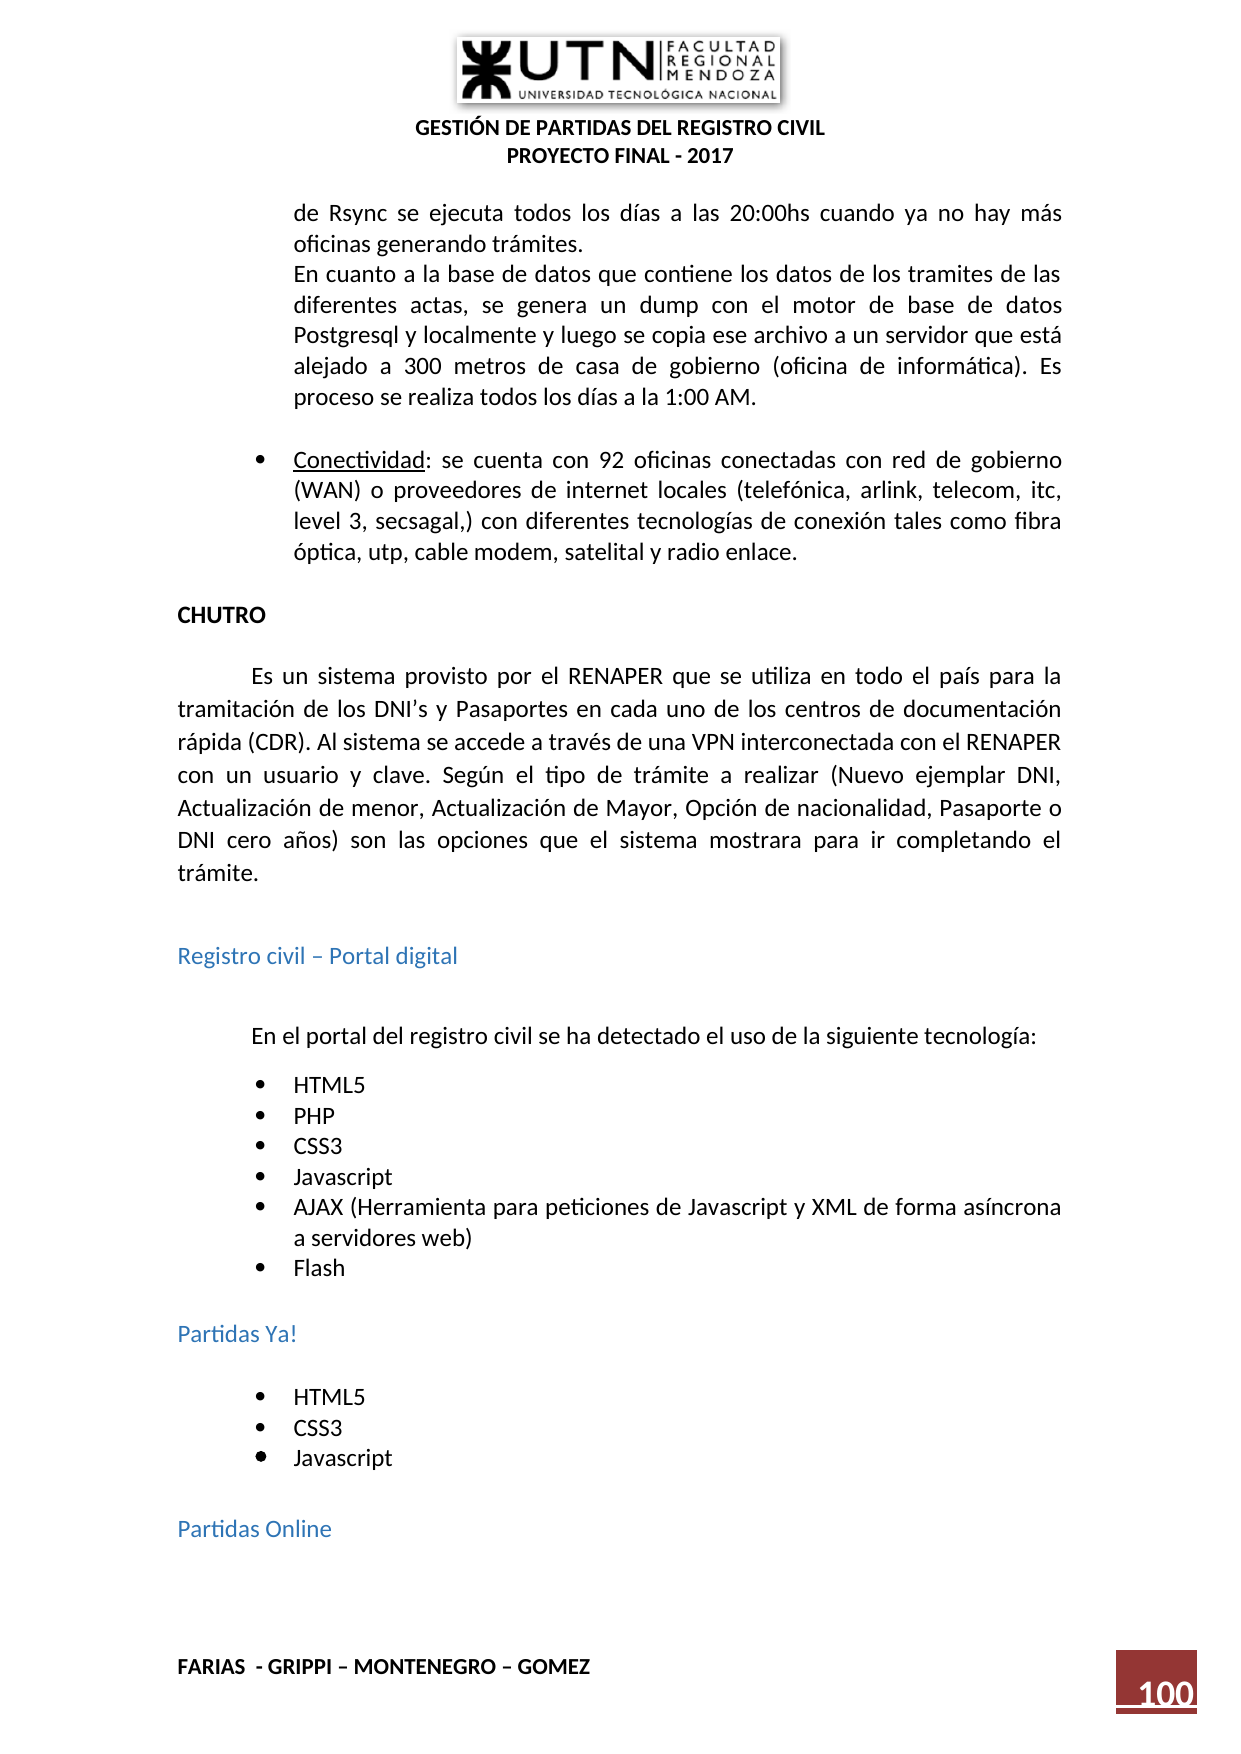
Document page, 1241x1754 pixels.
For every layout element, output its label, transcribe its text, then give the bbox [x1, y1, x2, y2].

subtitle Registro civil – Portal digital [177, 940, 1063, 971]
list CSS3 [256, 1131, 1063, 1161]
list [293, 197, 1063, 258]
list En cuanto a la base de datos que contiene los datos de los tramites de las diferentes actas, se genera un dump con el motor de base de datos Postgresql y localmente y luego se copia ese archivo a un servidor que está alejado a 300 metros de casa de gobierno (oficina de informática). Es proceso se realiza todos los días a la 1:00 AM. [293, 258, 1063, 411]
subtitle Partidas Online [177, 1513, 1063, 1543]
list Flash [256, 1253, 1063, 1283]
list CHUTRO [177, 599, 1063, 629]
list CSS3 [256, 1412, 1063, 1442]
text En el portal del registro civil se ha detectado el uso de la siguiente tecnología: [177, 1020, 1063, 1050]
picture [449, 29, 791, 114]
list AJAX (Herramienta para peticiones de Javascript y XML de forma asíncrona a servidores web) [256, 1192, 1063, 1253]
list Javascript [256, 1442, 1063, 1473]
list Es un sistema provisto por el RENAPER que se utiliza en todo el país para la tramitación de los DNI’s y Pasaportes en cada uno de los centros de documentación rápida (CDR). Al sistema se accede a través de una VPN interconectada con el RENAPER con un usuario y clave. Según el tipo de trámite a realizar (Nuevo ejemplar DNI, Actualización de menor, Actualización de Mayor, Opción de nacionalidad, Pasaporte o DNI cero años) son las opciones que el sistema mostrara para ir completando el trámite. [177, 660, 1063, 888]
list HTML5 [256, 1069, 1063, 1100]
list Conectividad: se cuenta con 92 oficinas conectadas con red de gobierno (WAN) o proveedores de internet locales (telefónica, arlink, telecom, itc, level 3, secsagal,) con diferentes tecnologías de conexión tales como fibra óptica, utp, cable modem, satelital y radio enlace. [256, 444, 1063, 566]
list PHP [256, 1100, 1063, 1131]
list Javascript [256, 1161, 1063, 1192]
list HTML5 [256, 1381, 1063, 1412]
subtitle Partidas Ya! [177, 1318, 1063, 1348]
